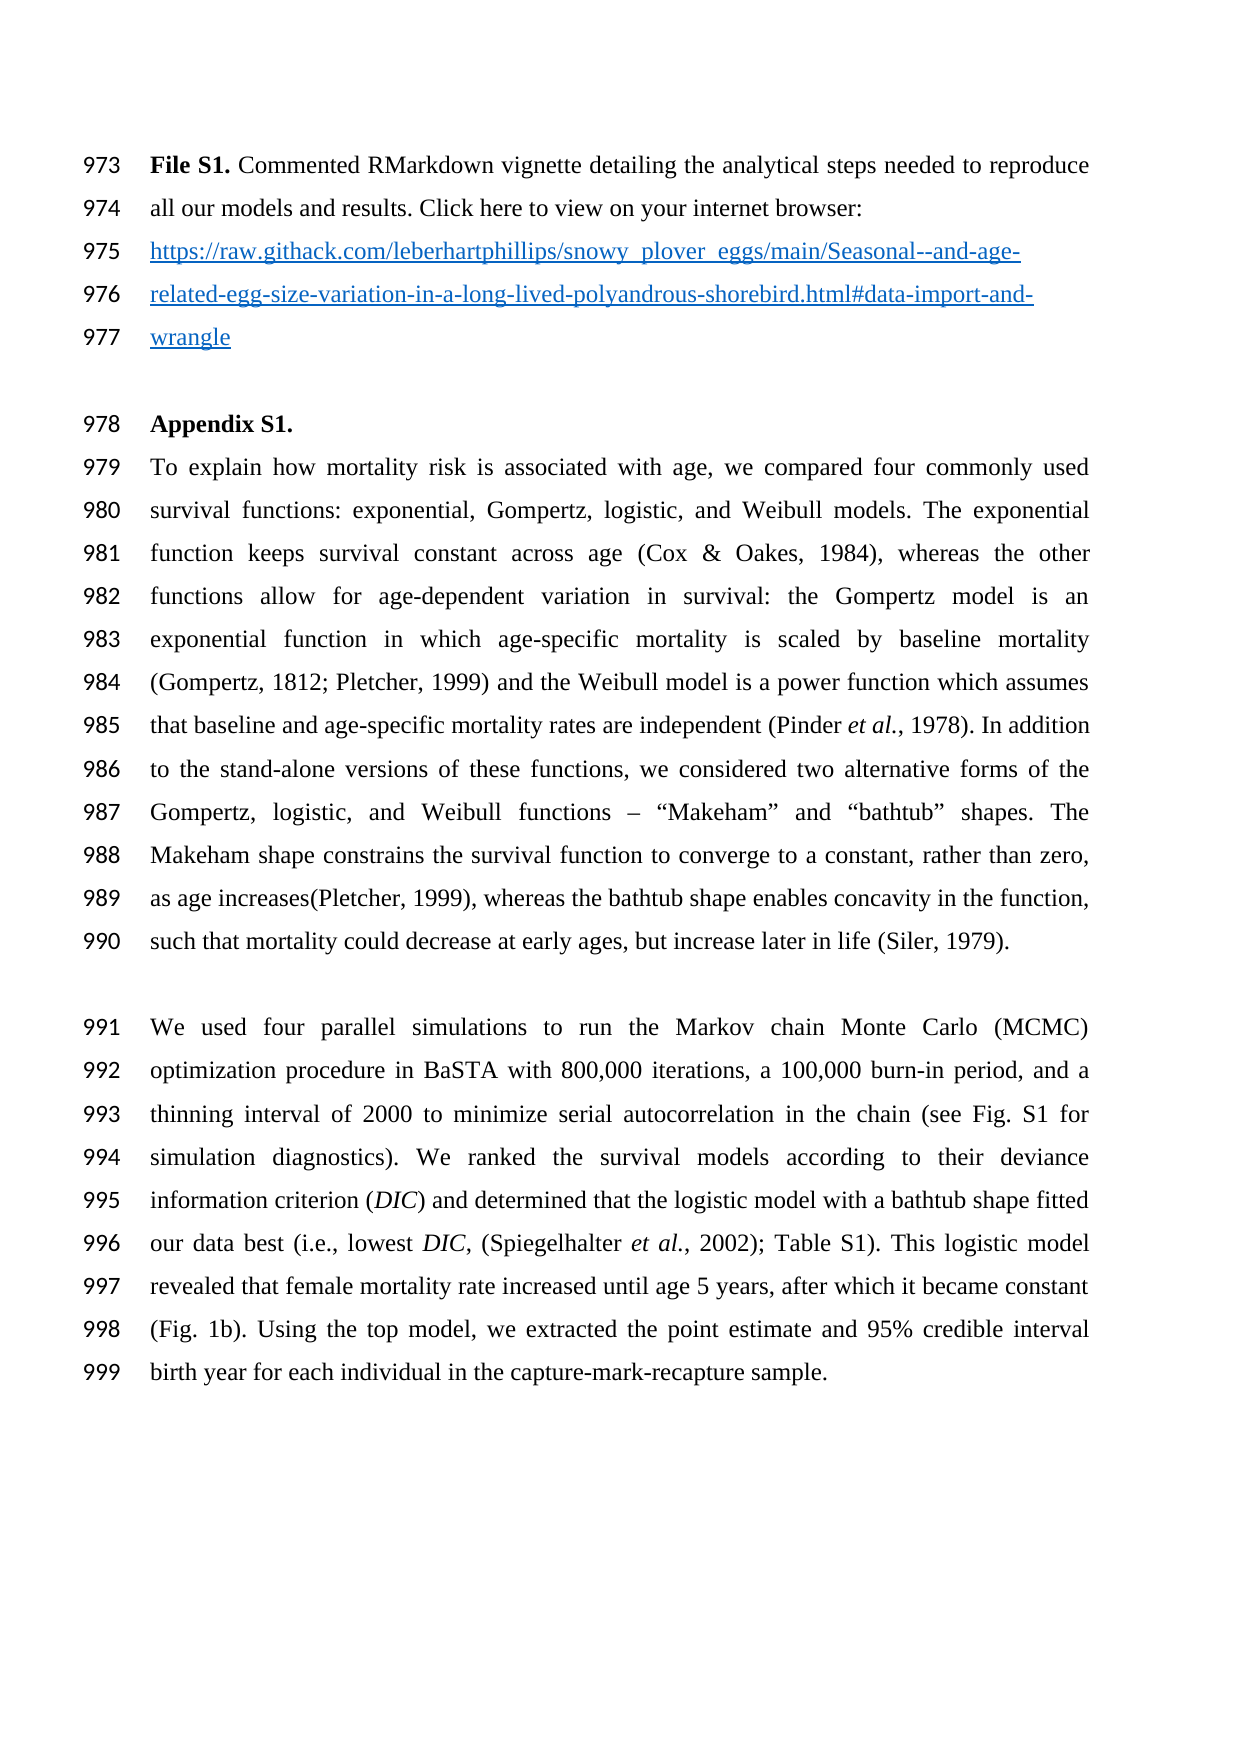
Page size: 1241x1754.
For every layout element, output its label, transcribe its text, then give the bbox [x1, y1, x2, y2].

text https://raw.githack.com/leberhartphillips/snowy_plover_eggs/main/Seasonal--and-age-related-egg-size-variation-in-a-long-lived-polyandrous-shorebird.html#data-import-and-wrangle [150, 236, 1090, 351]
text File S1. Commented RMarkdown vignette detailing the analytical steps needed to reproduce all our models and results. Click here to view on your internet browser: [150, 150, 1090, 222]
text Appendix S1. [150, 409, 1090, 437]
text To explain how mortality risk is associated with age, we compared four commonly used survival functions: exponential, Gompertz, logistic, and Weibull models. The exponential function keeps survival constant across age [150, 452, 1090, 955]
text We used four parallel simulations to run the Markov chain Monte Carlo (MCMC) optimization procedure in BaSTA with 800,000 iterations, a 100,000 burn-in period, and a thinning interval of 2000 to minimize serial autocorrelation in the chain (see Fig. S1 for simulation diagnostics). We ranked the survival models according to their deviance information criterion (DIC) and determined that the logistic model with a bathtub shape fitted our data best (i.e., lowest DIC, (Spiegelhalter et al., 2002); Table S1). This logistic model revealed that female mortality rate increased until age 5 years, after which it became constant (Fig. 1b). Using the top model, we extracted the point estimate and 95% credible interval birth year for each individual in the capture-mark-recapture sample. [150, 1012, 1090, 1386]
